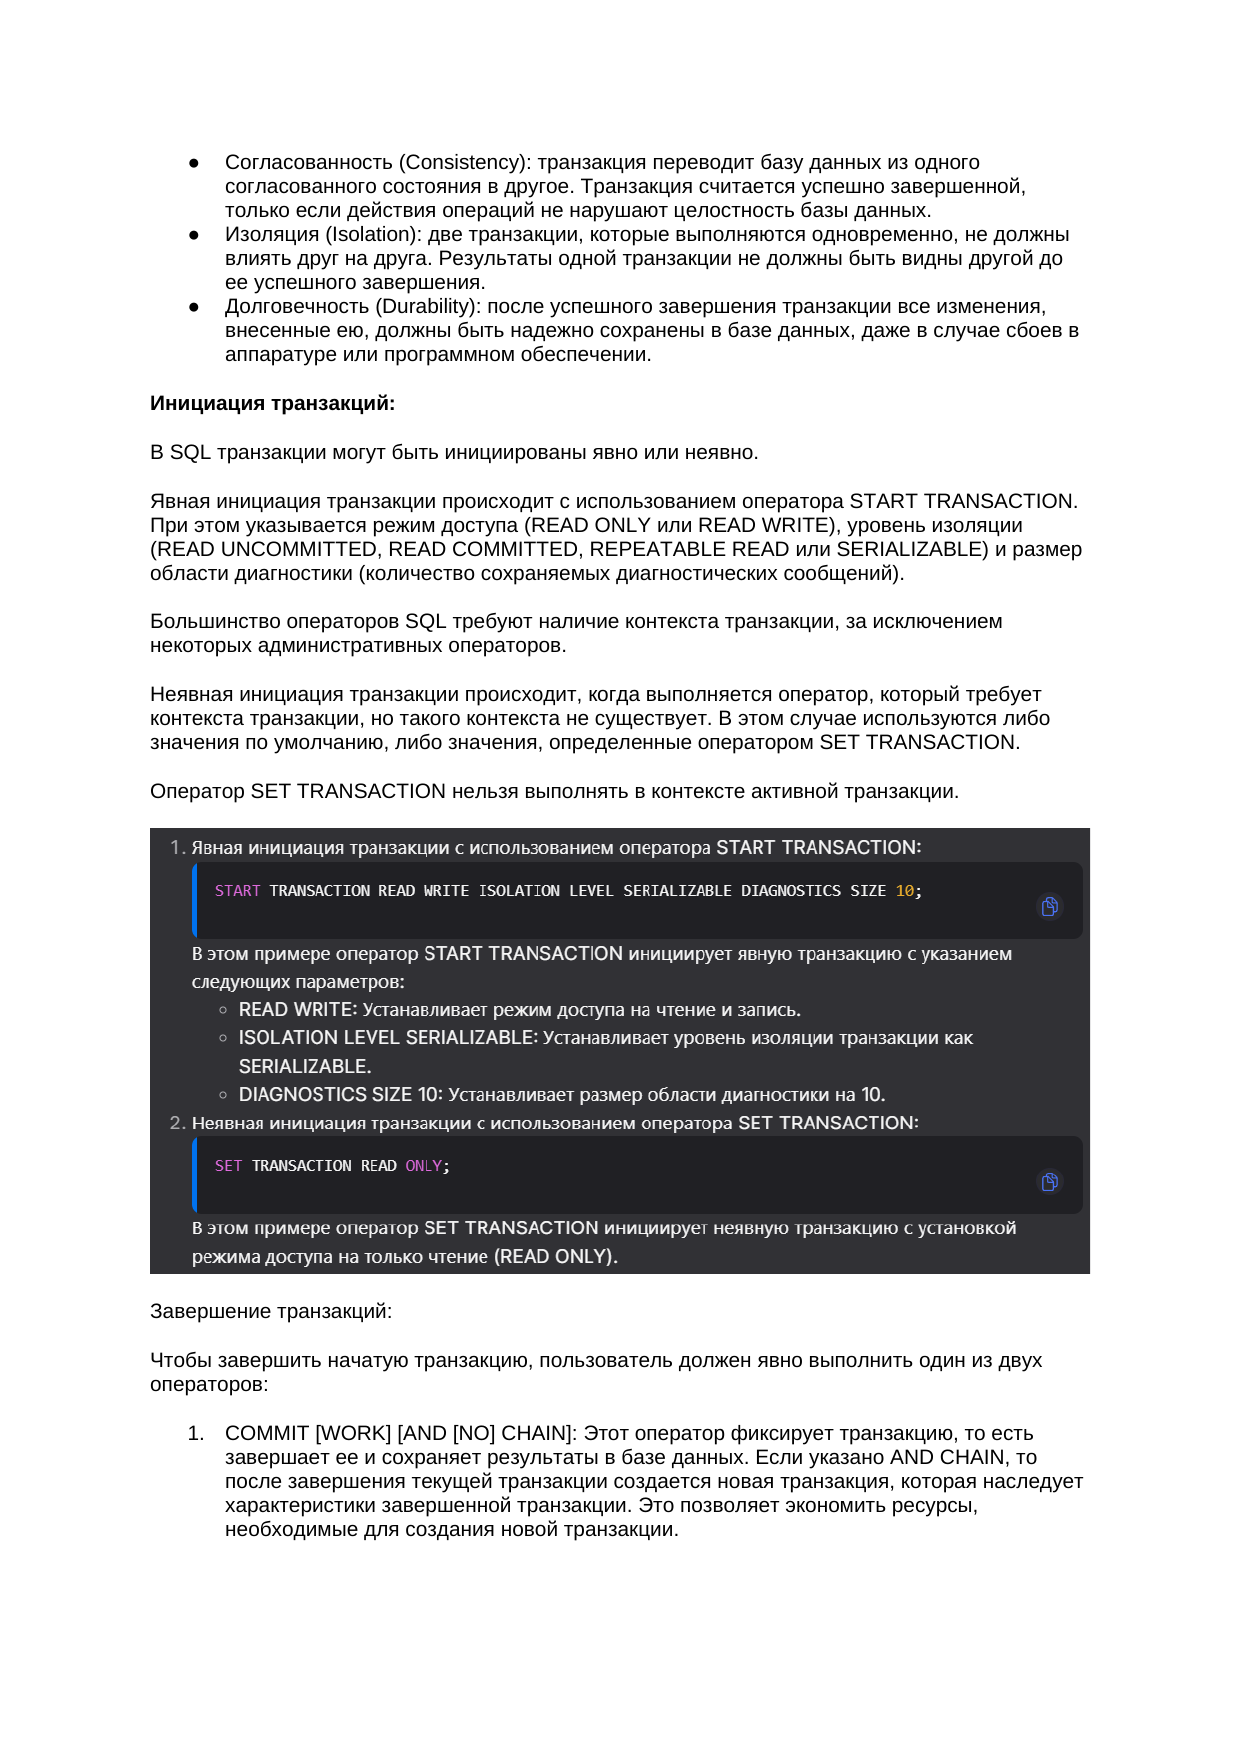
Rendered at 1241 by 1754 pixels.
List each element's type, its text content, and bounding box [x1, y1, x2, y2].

text В SQL транзакции могут быть инициированы явно или неявно. [150, 439, 1090, 463]
list COMMIT [WORK] [AND [NO] CHAIN]: Этот оператор фиксирует транзакцию, то есть завершает ее и сохраняет результаты в базе данных. Если указано AND CHAIN, то после завершения текущей транзакции создается новая транзакция, которая наследует характеристики завершенной транзакции. Это позволяет экономить ресурсы, необходимые для создания новой транзакции. [187, 1421, 1090, 1541]
text Оператор SET TRANSACTION нельзя выполнять в контексте активной транзакции. [150, 779, 1090, 803]
text Неявная инициация транзакции происходит, когда выполняется оператор, который требует контекста транзакции, но такого контекста не существует. В этом случае используются либо значения по умолчанию, либо значения, определенные оператором SET TRANSACTION. [150, 682, 1090, 754]
text Инициация транзакций: [150, 391, 1090, 414]
text Большинство операторов SQL требуют наличие контекста транзакции, за исключением некоторых административных операторов. [150, 609, 1090, 657]
list Согласованность (Consistency): транзакция переводит базу данных из одного согласованного состояния в другое. Транзакция считается успешно завершенной, только если действия операций не нарушают целостность базы данных. [187, 150, 1090, 222]
list Долговечность (Durability): после успешного завершения транзакции все изменения, внесенные ею, должны быть надежно сохранены в базе данных, даже в случае сбоев в аппаратуре или программном обеспечении. [187, 294, 1090, 366]
list Изоляция (Isolation): две транзакции, которые выполняются одновременно, не должны влиять друг на друга. Результаты одной транзакции не должны быть видны другой до ее успешного завершения. [187, 222, 1090, 294]
text Завершение транзакций: [150, 1299, 1090, 1323]
picture [150, 828, 1091, 1274]
text Чтобы завершить начатую транзакцию, пользователь должен явно выполнить один из двух операторов: [150, 1348, 1090, 1396]
text Явная инициация транзакции происходит с использованием оператора START TRANSACTION. При этом указывается режим доступа (READ ONLY или READ WRITE), уровень изоляции (READ UNCOMMITTED, READ COMMITTED, REPEATABLE READ или SERIALIZABLE) и размер области диагностики (количество сохраняемых диагностических сообщений). [150, 488, 1090, 584]
